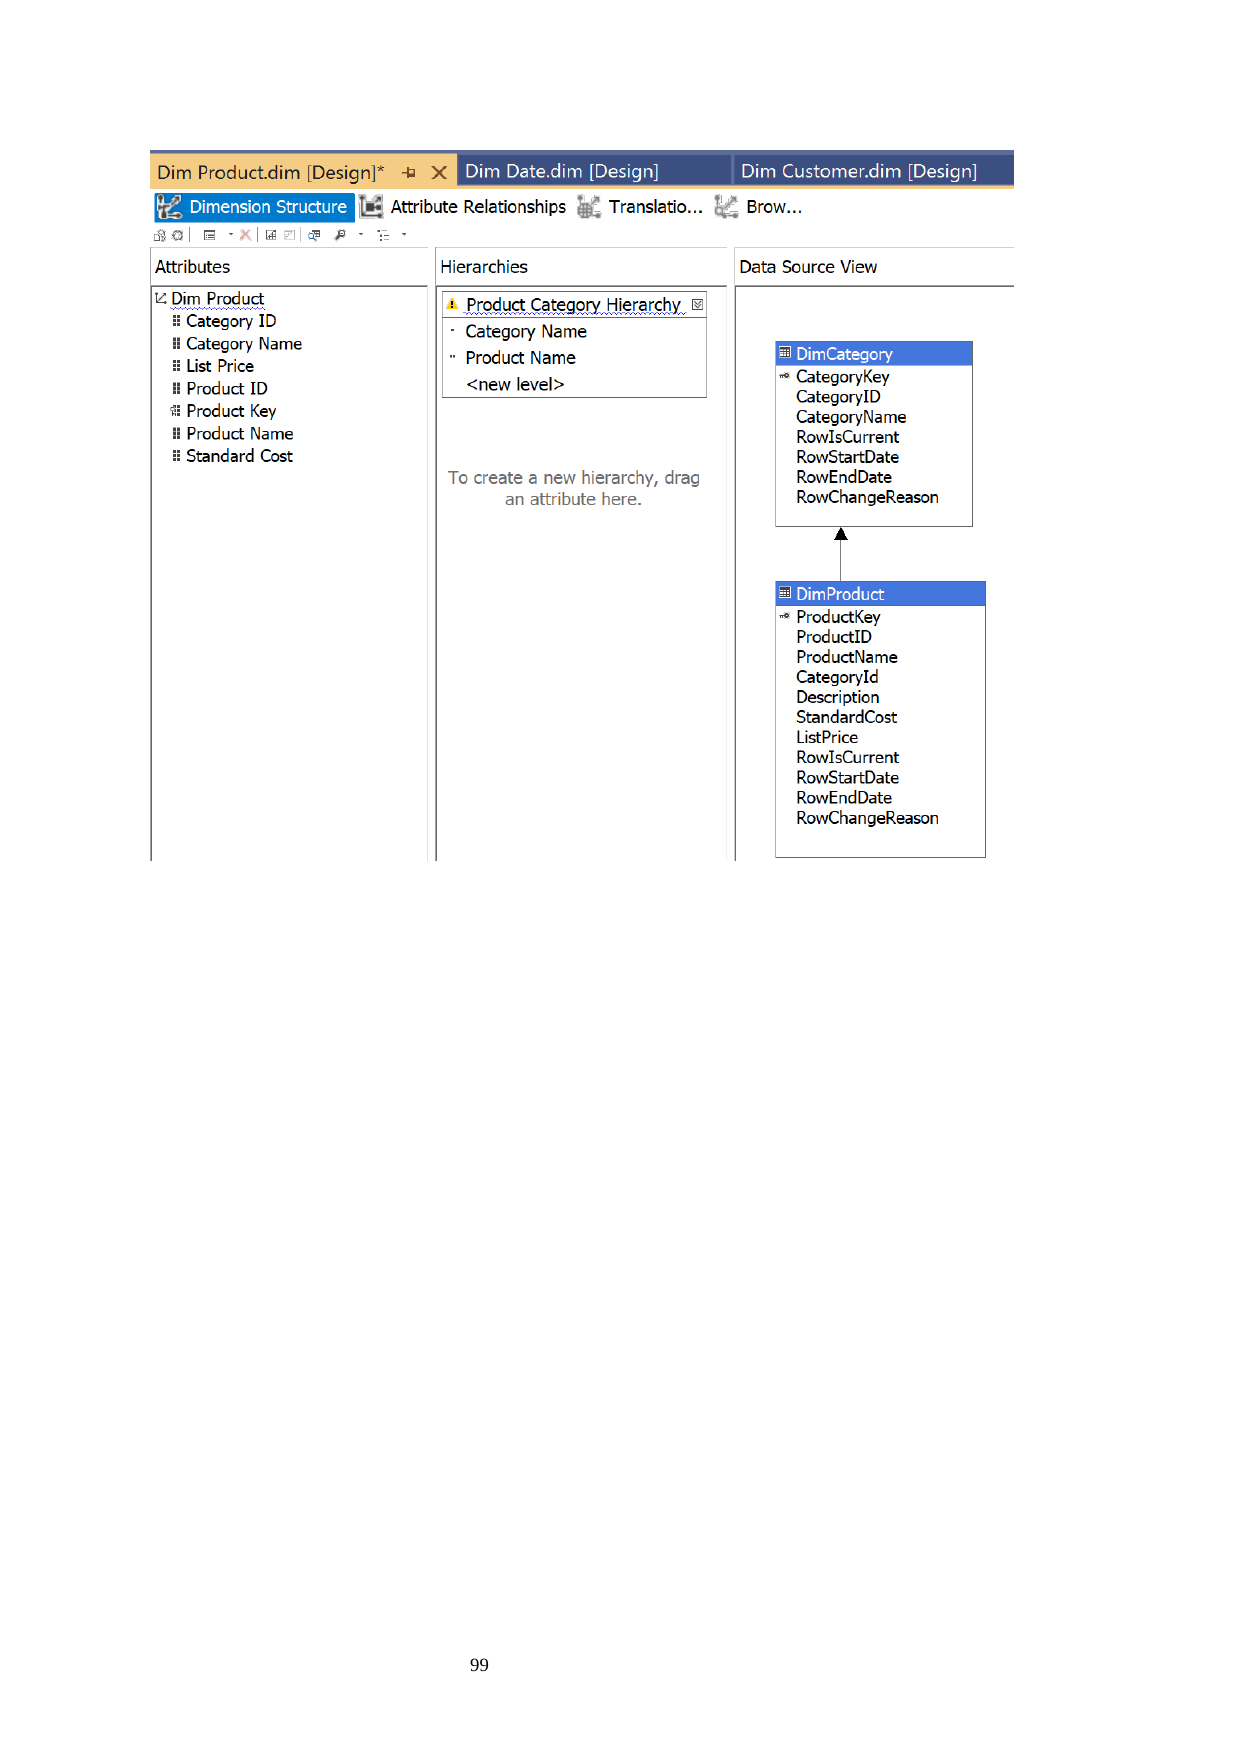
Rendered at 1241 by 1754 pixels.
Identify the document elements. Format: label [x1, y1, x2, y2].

picture [150, 150, 1014, 861]
